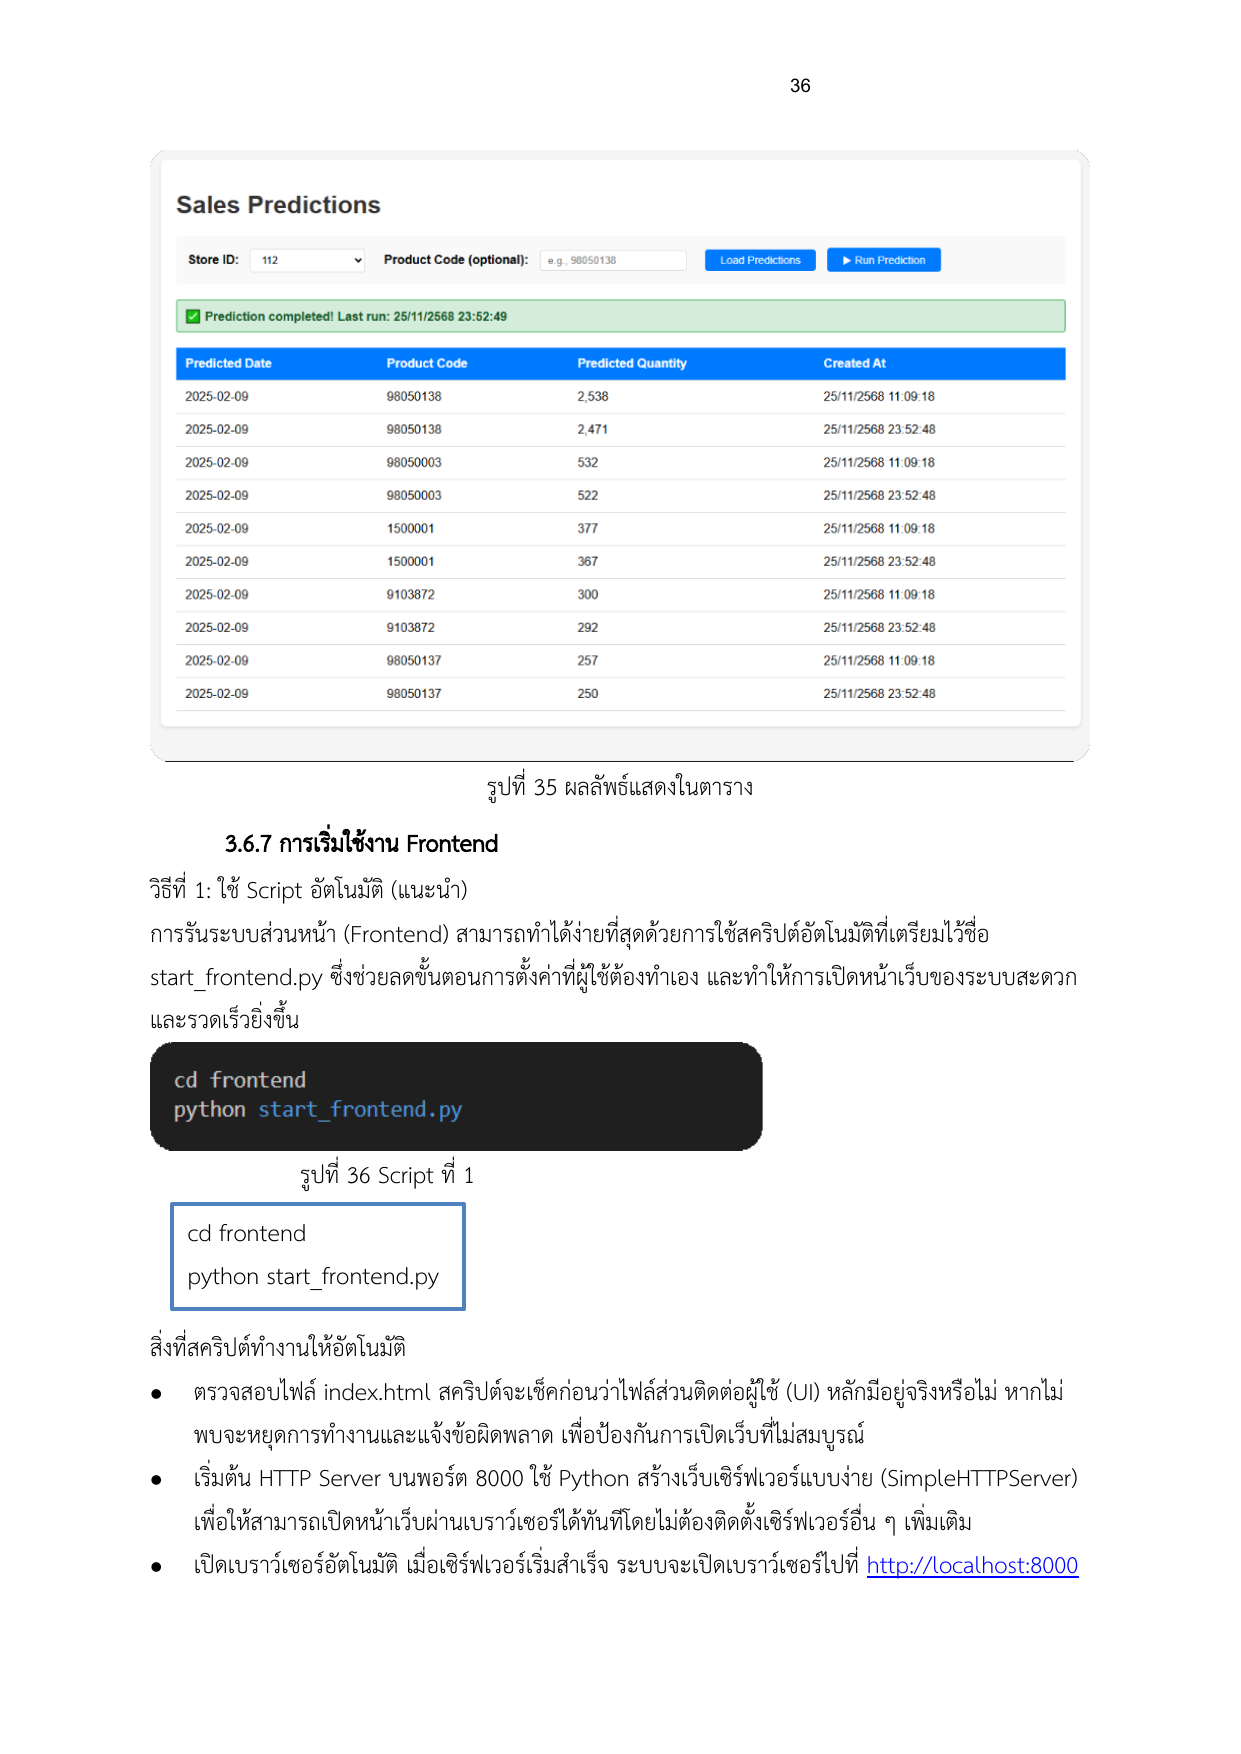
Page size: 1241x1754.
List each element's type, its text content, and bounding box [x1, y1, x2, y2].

subtitle 3.6.7 การเริ่มใช้งาน Frontend [150, 822, 1090, 859]
list เริ่มต้น HTTP Server บนพอร์ต 8000 ใช้ Python สร้างเว็บเซิร์ฟเวอร์แบบง่าย (SimpleHTTPServer) เพื่อให้สามารถเปิดหน้าเว็บผ่านเบราว์เซอร์ได้ทันทีโดยไม่ต้องติดตั้งเซิร์ฟเวอร์อื่น ๆ เพิ่มเติม [150, 1457, 1090, 1538]
list สิ่งที่สคริปต์ทำงานให้อัตโนมัติ [150, 1327, 1090, 1365]
list ตรวจสอบไฟล์ index.html สคริปต์จะเช็คก่อนว่าไฟล์ส่วนติดต่อผู้ใช้ (UI) หลักมีอยู่จริงหรือไม่ หากไม่พบจะหยุดการทำงานและแจ้งข้อผิดพลาด เพื่อป้องกันการเปิดเว็บที่ไม่สมบูรณ์ [150, 1371, 1090, 1452]
list รูปที่ 35 ผลลัพธ์แสดงในตาราง [150, 766, 1090, 804]
picture [150, 150, 1090, 762]
list เปิดเบราว์เซอร์อัตโนมัติ เมื่อเซิร์ฟเวอร์เริ่มสำเร็จ ระบบจะเปิดเบราว์เซอร์ไปที่ http://localhost:8000 [150, 1544, 1090, 1582]
list วิธีที่ 1: ใช้ Script อัตโนมัติ (แนะนำ) [150, 869, 1090, 907]
list รูปที่ 36 Script ที่ 1 [225, 1154, 1090, 1192]
list การรันระบบส่วนหน้า (Frontend) สามารถทำได้ง่ายที่สุดด้วยการใช้สคริปต์อัตโนมัติที่เตรียมไว้ชื่อ start_frontend.py ซึ่งช่วยลดขั้นตอนการตั้งค่าที่ผู้ใช้ต้องทำเอง และทำให้การเปิดหน้าเว็บของระบบสะดวกและรวดเร็วยิ่งขึ้น [150, 913, 1090, 1037]
picture [150, 1042, 763, 1151]
